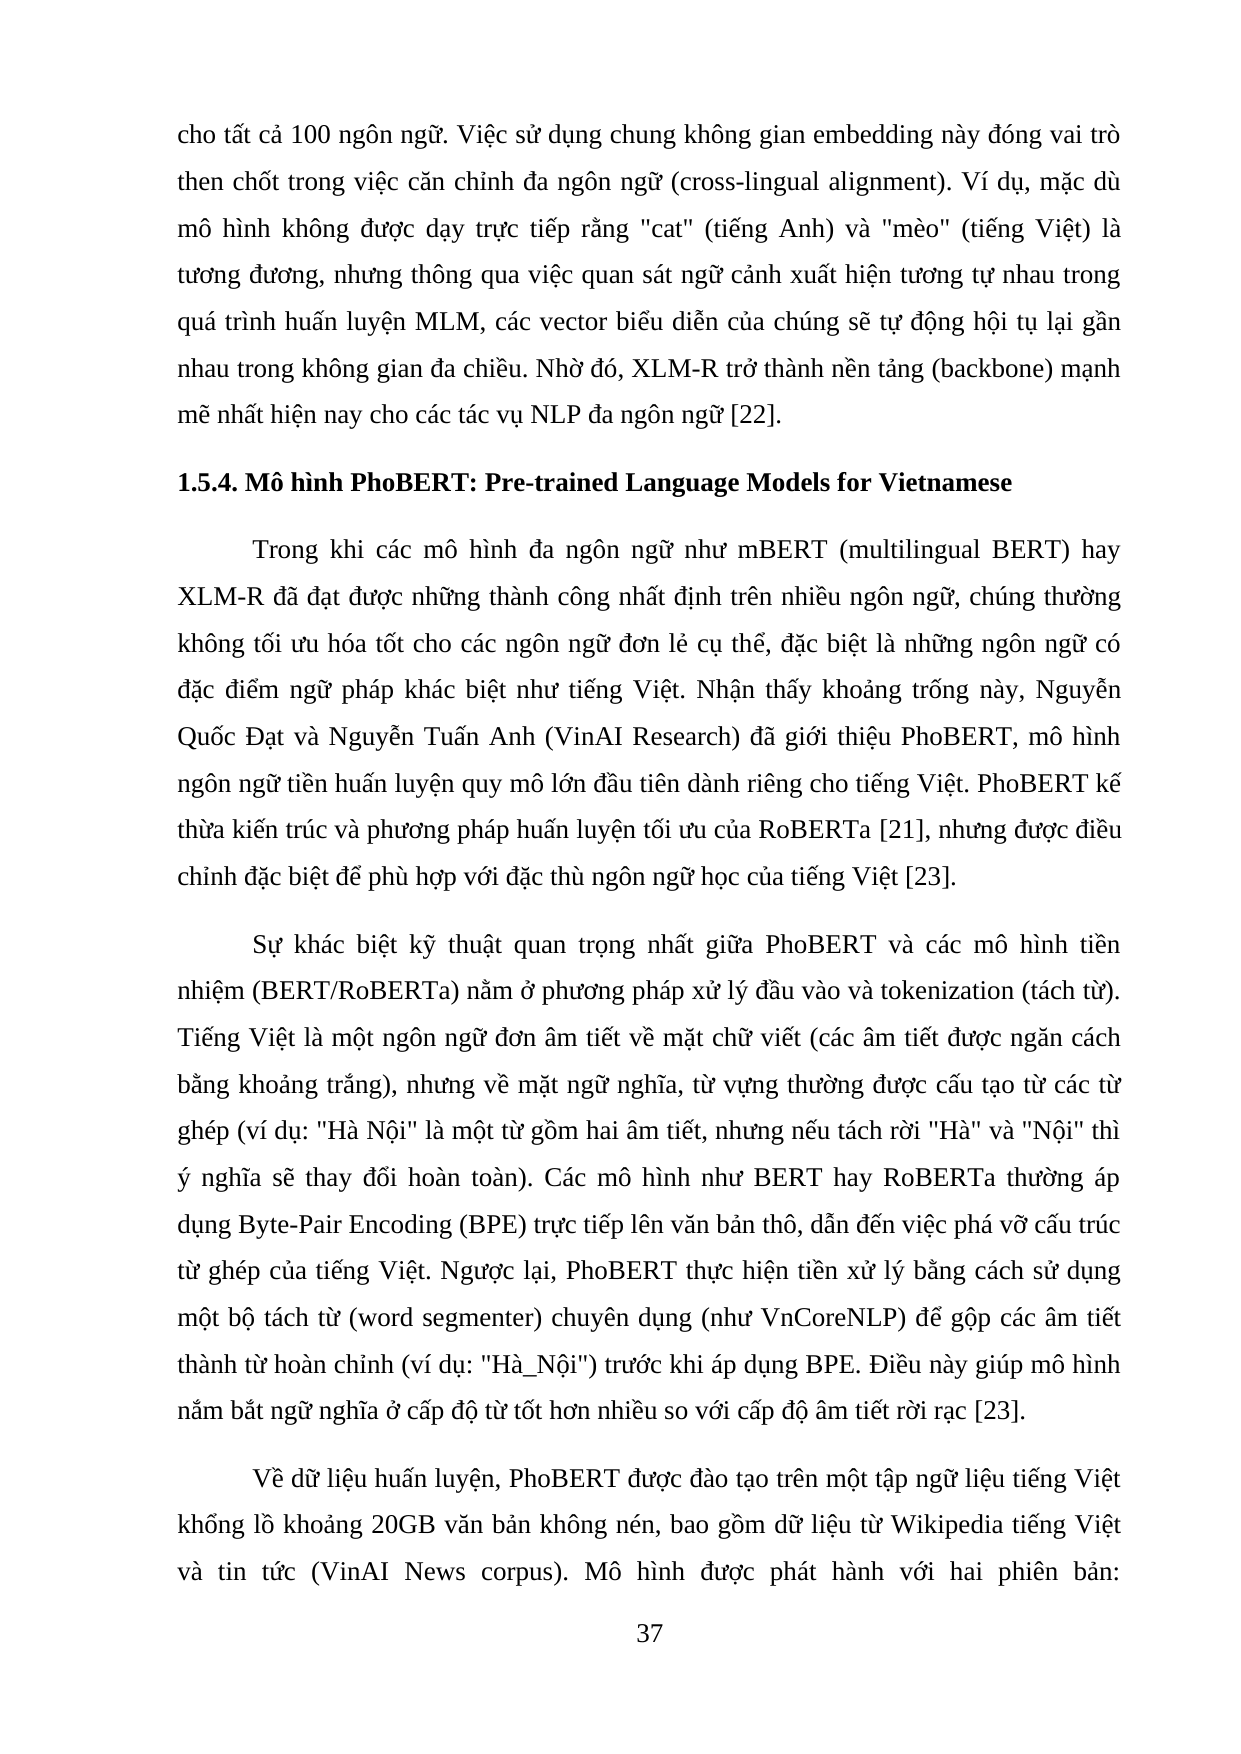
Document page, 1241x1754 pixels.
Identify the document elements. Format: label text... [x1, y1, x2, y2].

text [177, 118, 1122, 430]
text Trong khi các mô hình đa ngôn ngữ như mBERT (multilingual BERT) hay XLM-R đã đạt được những thành công nhất định trên nhiều ngôn ngữ, chúng thường không tối ưu hóa tốt cho các ngôn ngữ đơn lẻ cụ thể, đặc biệt là những ngôn ngữ có đặc điểm ngữ pháp khác biệt như tiếng Việt. Nhận thấy khoảng trống này, Nguyễn Quốc Đạt và Nguyễn Tuấn Anh (VinAI Research) đã giới thiệu PhoBERT, mô hình ngôn ngữ tiền huấn luyện quy mô lớn đầu tiên dành riêng cho tiếng Việt. PhoBERT kế thừa kiến trúc và phương pháp huấn luyện tối ưu của RoBERTa [21], nhưng được điều chỉnh đặc biệt để phù hợp với đặc thù ngôn ngữ học của tiếng Việt [23]. [177, 533, 1122, 891]
subtitle 1.5.4. Mô hình PhoBERT: Pre-trained Language Models for Vietnamese [177, 466, 1122, 497]
text Sự khác biệt kỹ thuật quan trọng nhất giữa PhoBERT và các mô hình tiền nhiệm (BERT/RoBERTa) nằm ở phương pháp xử lý đầu vào và tokenization (tách từ). Tiếng Việt là một ngôn ngữ đơn âm tiết về mặt chữ viết (các âm tiết được ngăn cách bằng khoảng trắng), nhưng về mặt ngữ nghĩa, từ vựng thường được cấu tạo từ các từ ghép (ví dụ: "Hà Nội" là một từ gồm hai âm tiết, nhưng nếu tách rời "Hà" và "Nội" thì ý nghĩa sẽ thay đổi hoàn toàn). Các mô hình như BERT hay RoBERTa thường áp dụng Byte-Pair Encoding (BPE) trực tiếp lên văn bản thô, dẫn đến việc phá vỡ cấu trúc từ ghép của tiếng Việt. Ngược lại, PhoBERT thực hiện tiền xử lý bằng cách sử dụng một bộ tách từ (word segmenter) chuyên dụng (như VnCoreNLP) để gộp các âm tiết thành từ hoàn chỉnh (ví dụ: "Hà_Nội") trước khi áp dụng BPE. Điều này giúp mô hình nắm bắt ngữ nghĩa ở cấp độ từ tốt hơn nhiều so với cấp độ âm tiết rời rạc [23]. [177, 928, 1122, 1426]
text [177, 1462, 1122, 1586]
